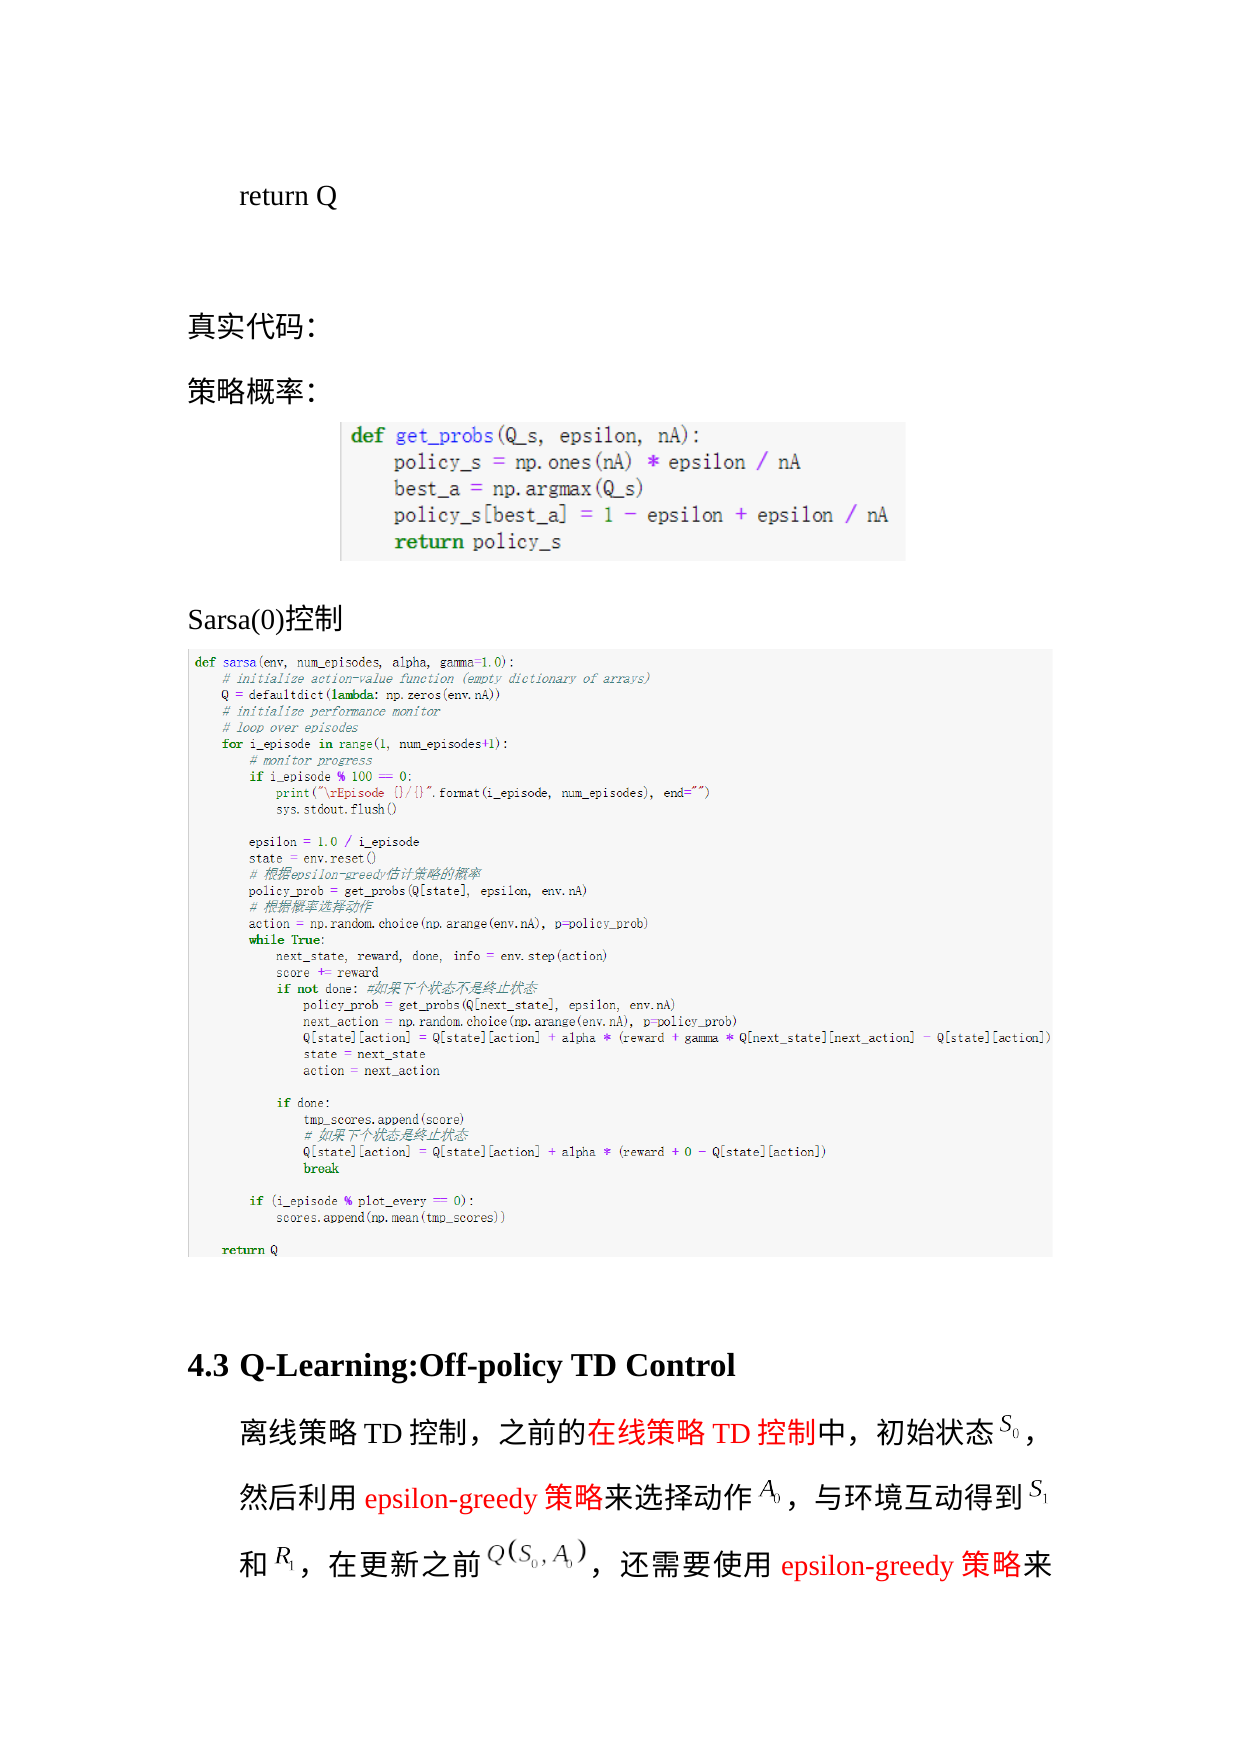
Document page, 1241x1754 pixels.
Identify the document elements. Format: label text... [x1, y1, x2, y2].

list return Q [239, 162, 1053, 227]
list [239, 1397, 1053, 1592]
picture [334, 422, 906, 561]
text Sarsa(0)控制 [187, 584, 1053, 649]
list Q-Learning:Off-policy TD Control [187, 1332, 1053, 1397]
picture [187, 649, 1053, 1257]
text 策略概率： [187, 357, 1053, 422]
text 真实代码： [187, 292, 1053, 357]
